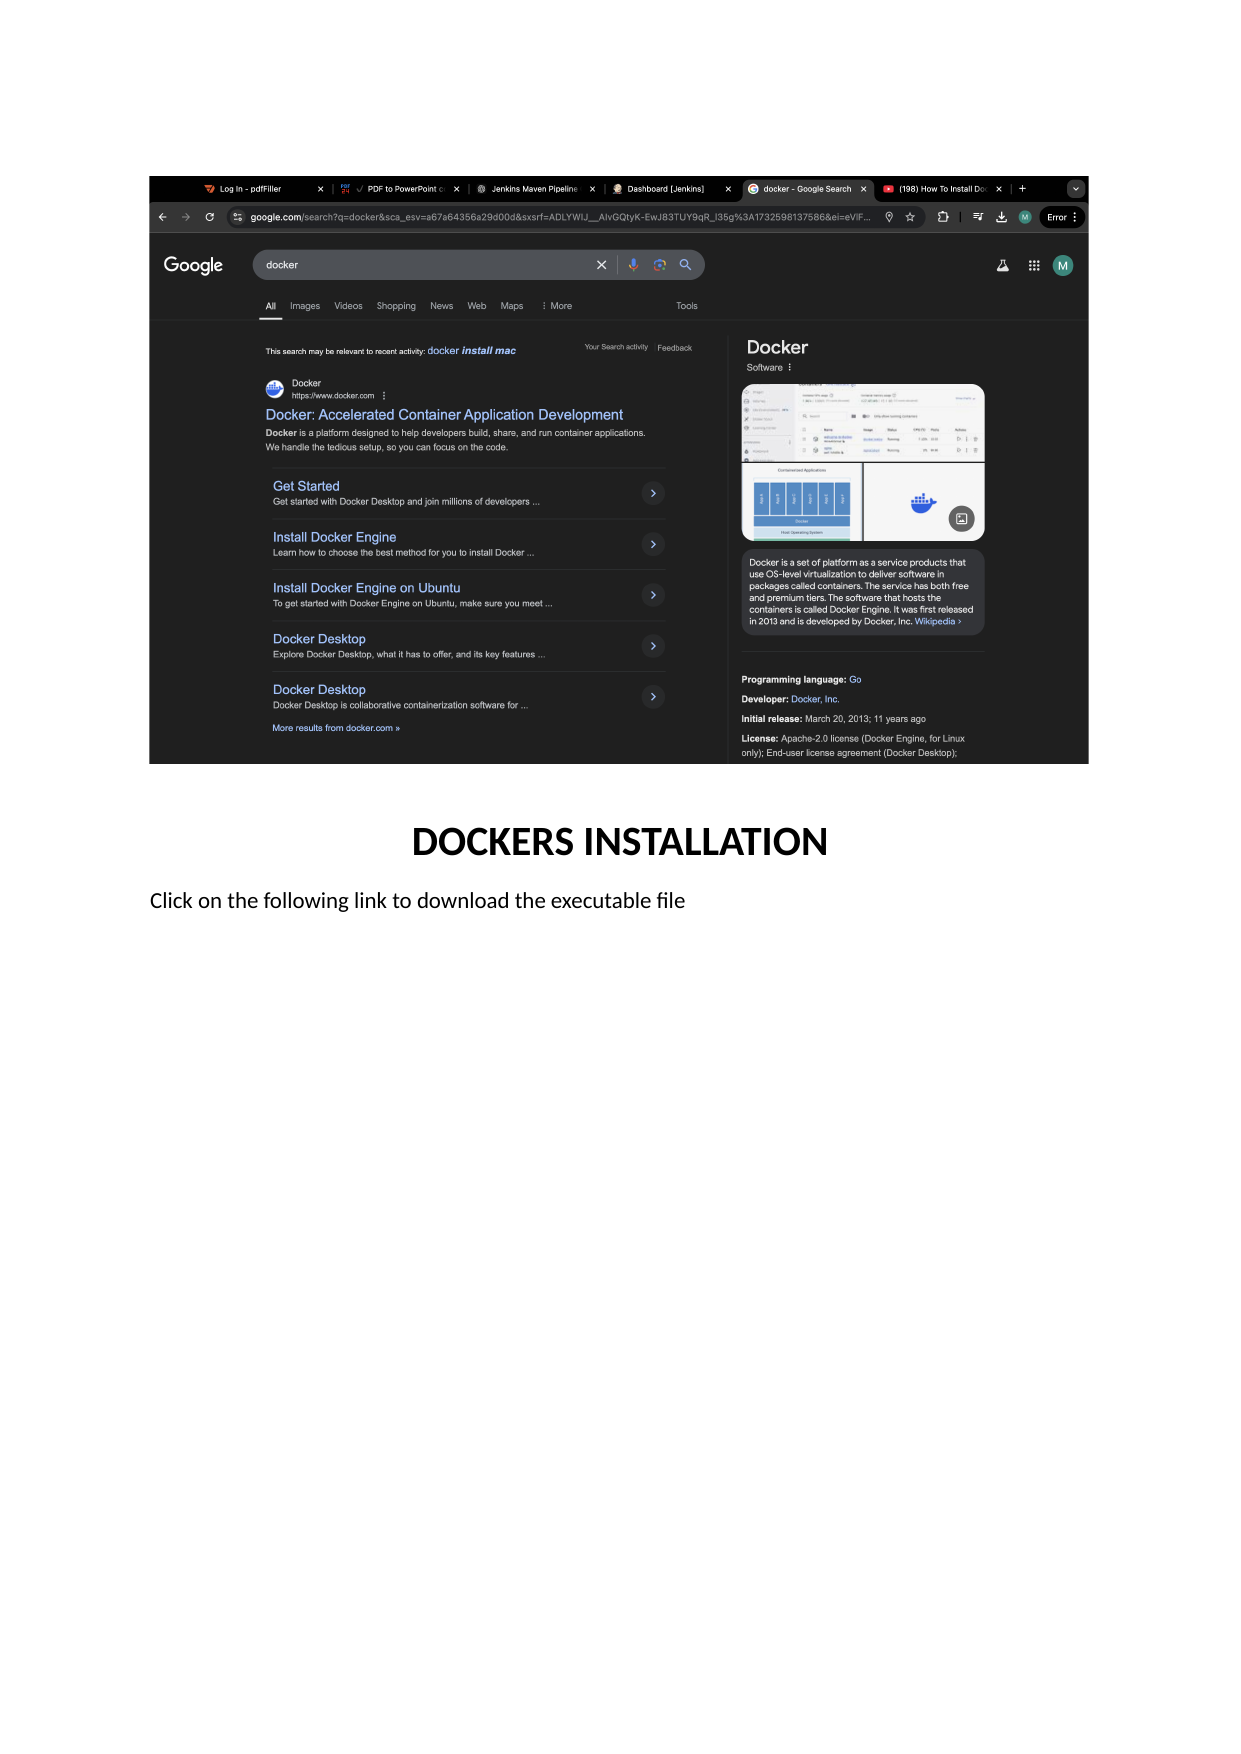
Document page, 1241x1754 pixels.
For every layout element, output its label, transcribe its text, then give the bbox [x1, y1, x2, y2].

text Click on the following link to download the executable file [150, 886, 1090, 914]
picture [148, 176, 1089, 764]
